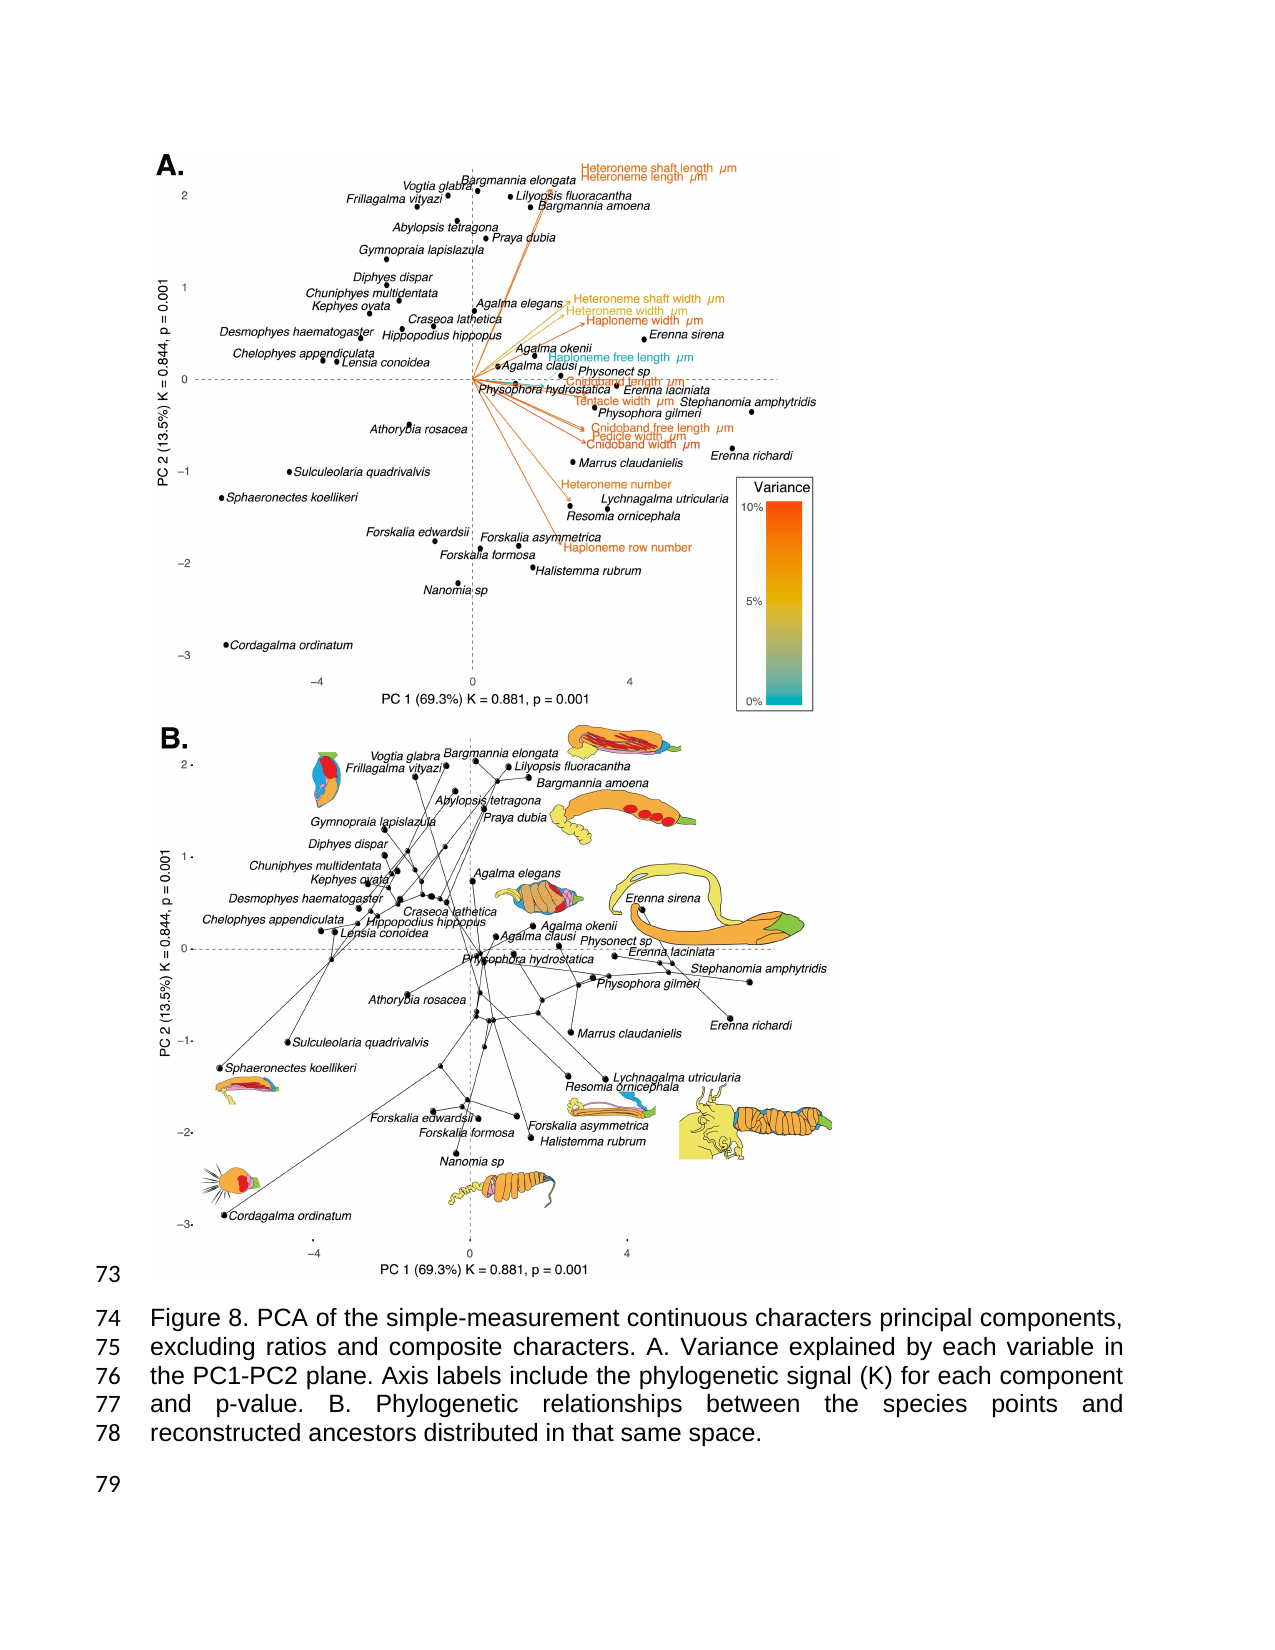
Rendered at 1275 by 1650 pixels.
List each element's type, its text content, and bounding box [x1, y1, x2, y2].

text Figure 8. PCA of the simple-measurement continuous characters principal components, excluding ratios and composite characters. A. Variance explained by each variable in the PC1-PC2 plane. Axis labels include the phylogenetic signal (K) for each component and p-value. B. Phylogenetic relationships between the species points and reconstructed ancestors distributed in that same space. [150, 1303, 1125, 1447]
picture [150, 150, 842, 1283]
